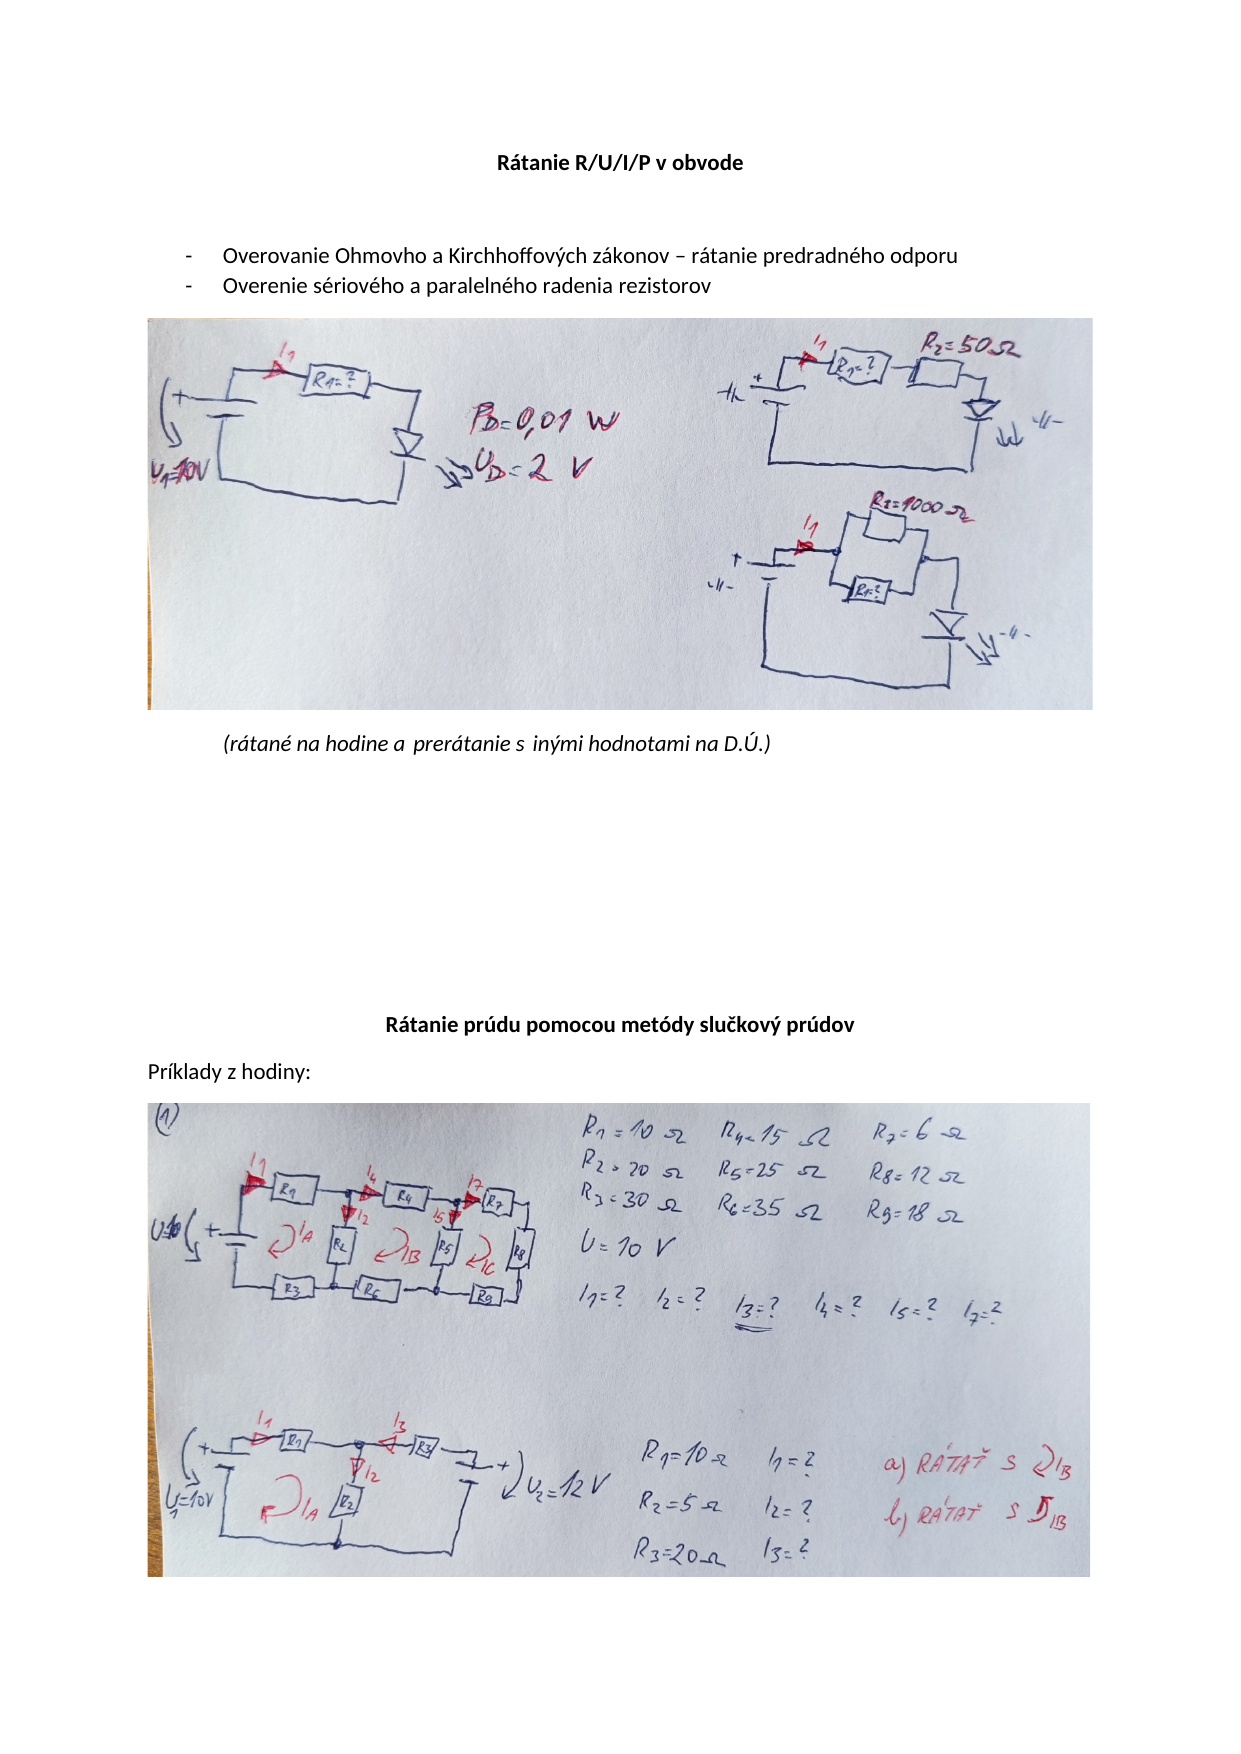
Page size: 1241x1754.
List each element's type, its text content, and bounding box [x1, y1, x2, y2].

text Rátanie prúdu pomocou metódy slučkový prúdov [148, 1010, 1093, 1038]
text Rátanie R/U/I/P v obvode [148, 148, 1093, 176]
list Overovanie Ohmovho a Kirchhoffových zákonov – rátanie predradného odporu [185, 241, 1093, 269]
list Overenie sériového a paralelného radenia rezistorov [185, 272, 1093, 299]
picture [147, 318, 1093, 710]
text Príklady z hodiny: [148, 1057, 1093, 1085]
picture [147, 1103, 1091, 1577]
list (rátané na hodine a prerátanie s inými hodnotami na D.Ú.) [223, 729, 1093, 757]
